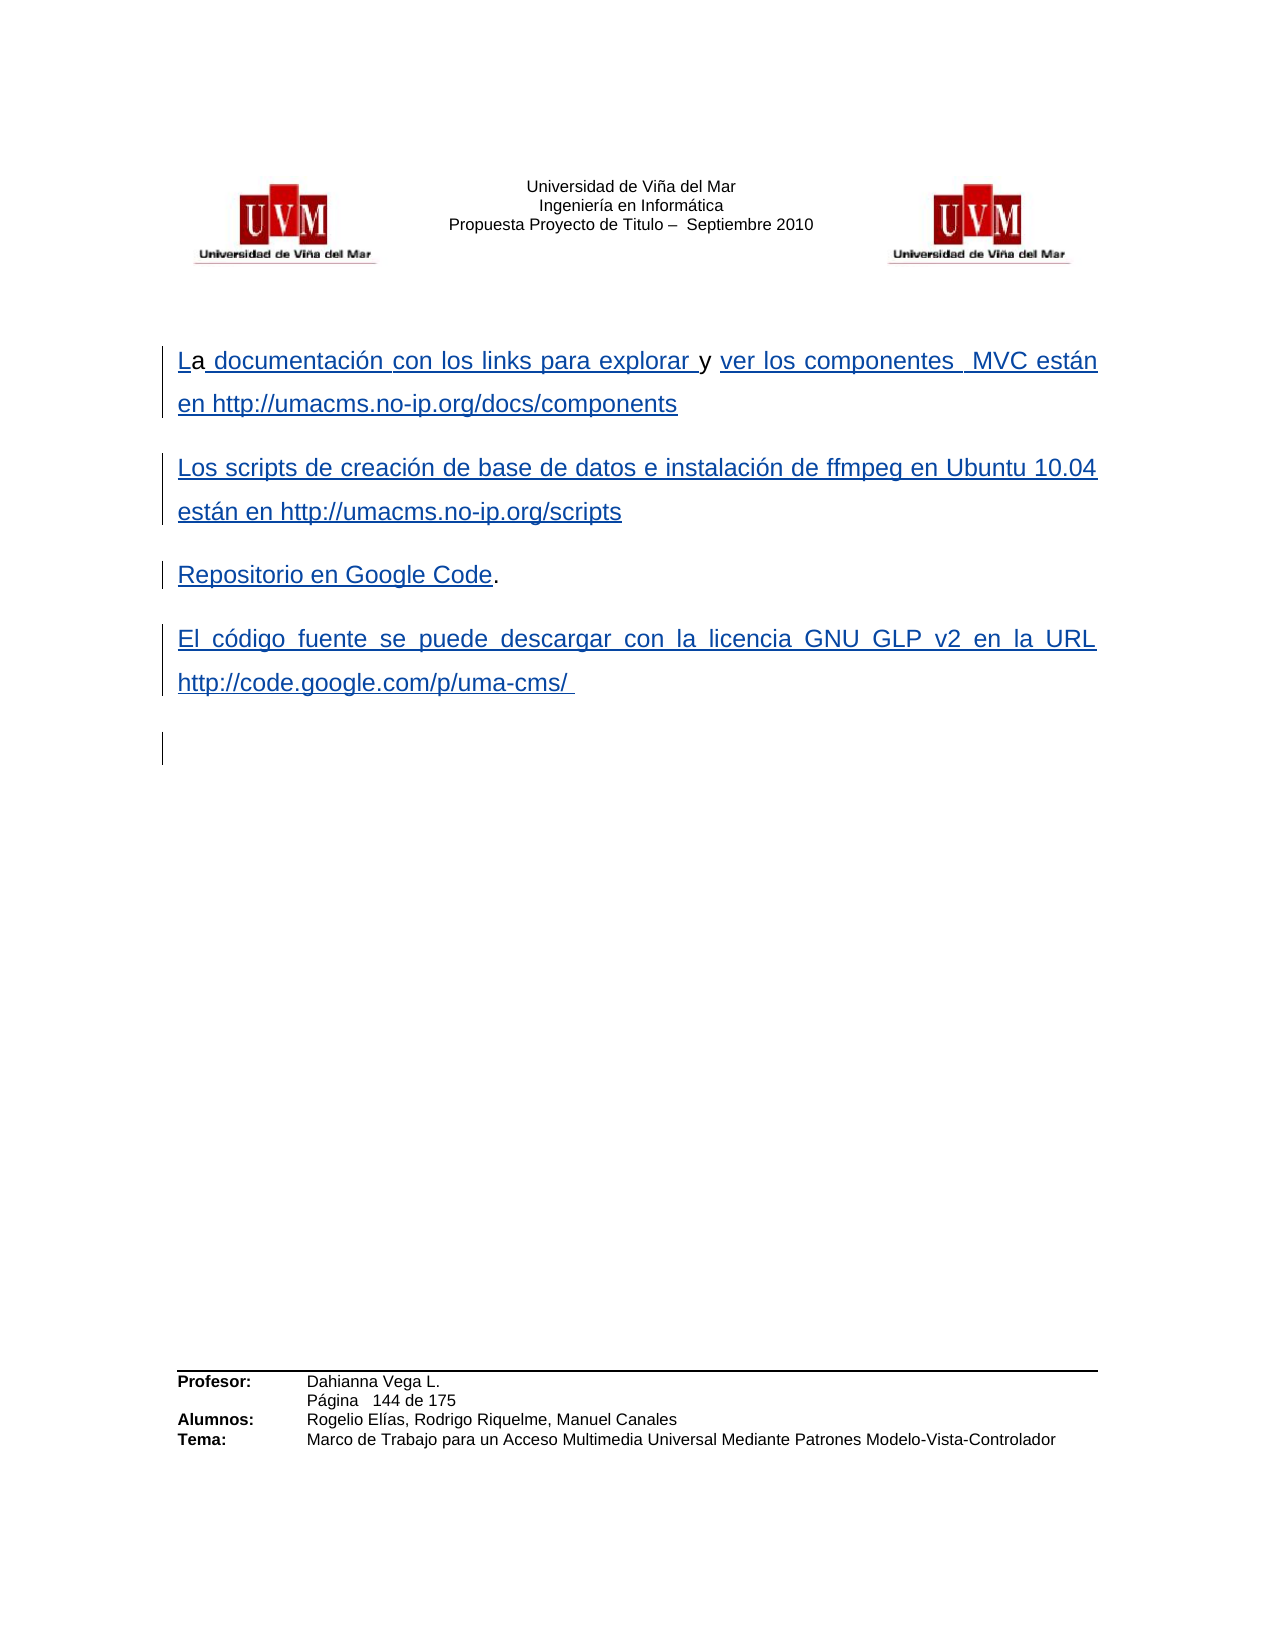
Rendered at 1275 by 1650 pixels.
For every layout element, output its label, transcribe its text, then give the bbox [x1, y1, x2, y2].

picture [177, 176, 390, 267]
text . [177, 561, 1098, 589]
picture [871, 176, 1084, 267]
text ay [177, 346, 1098, 418]
